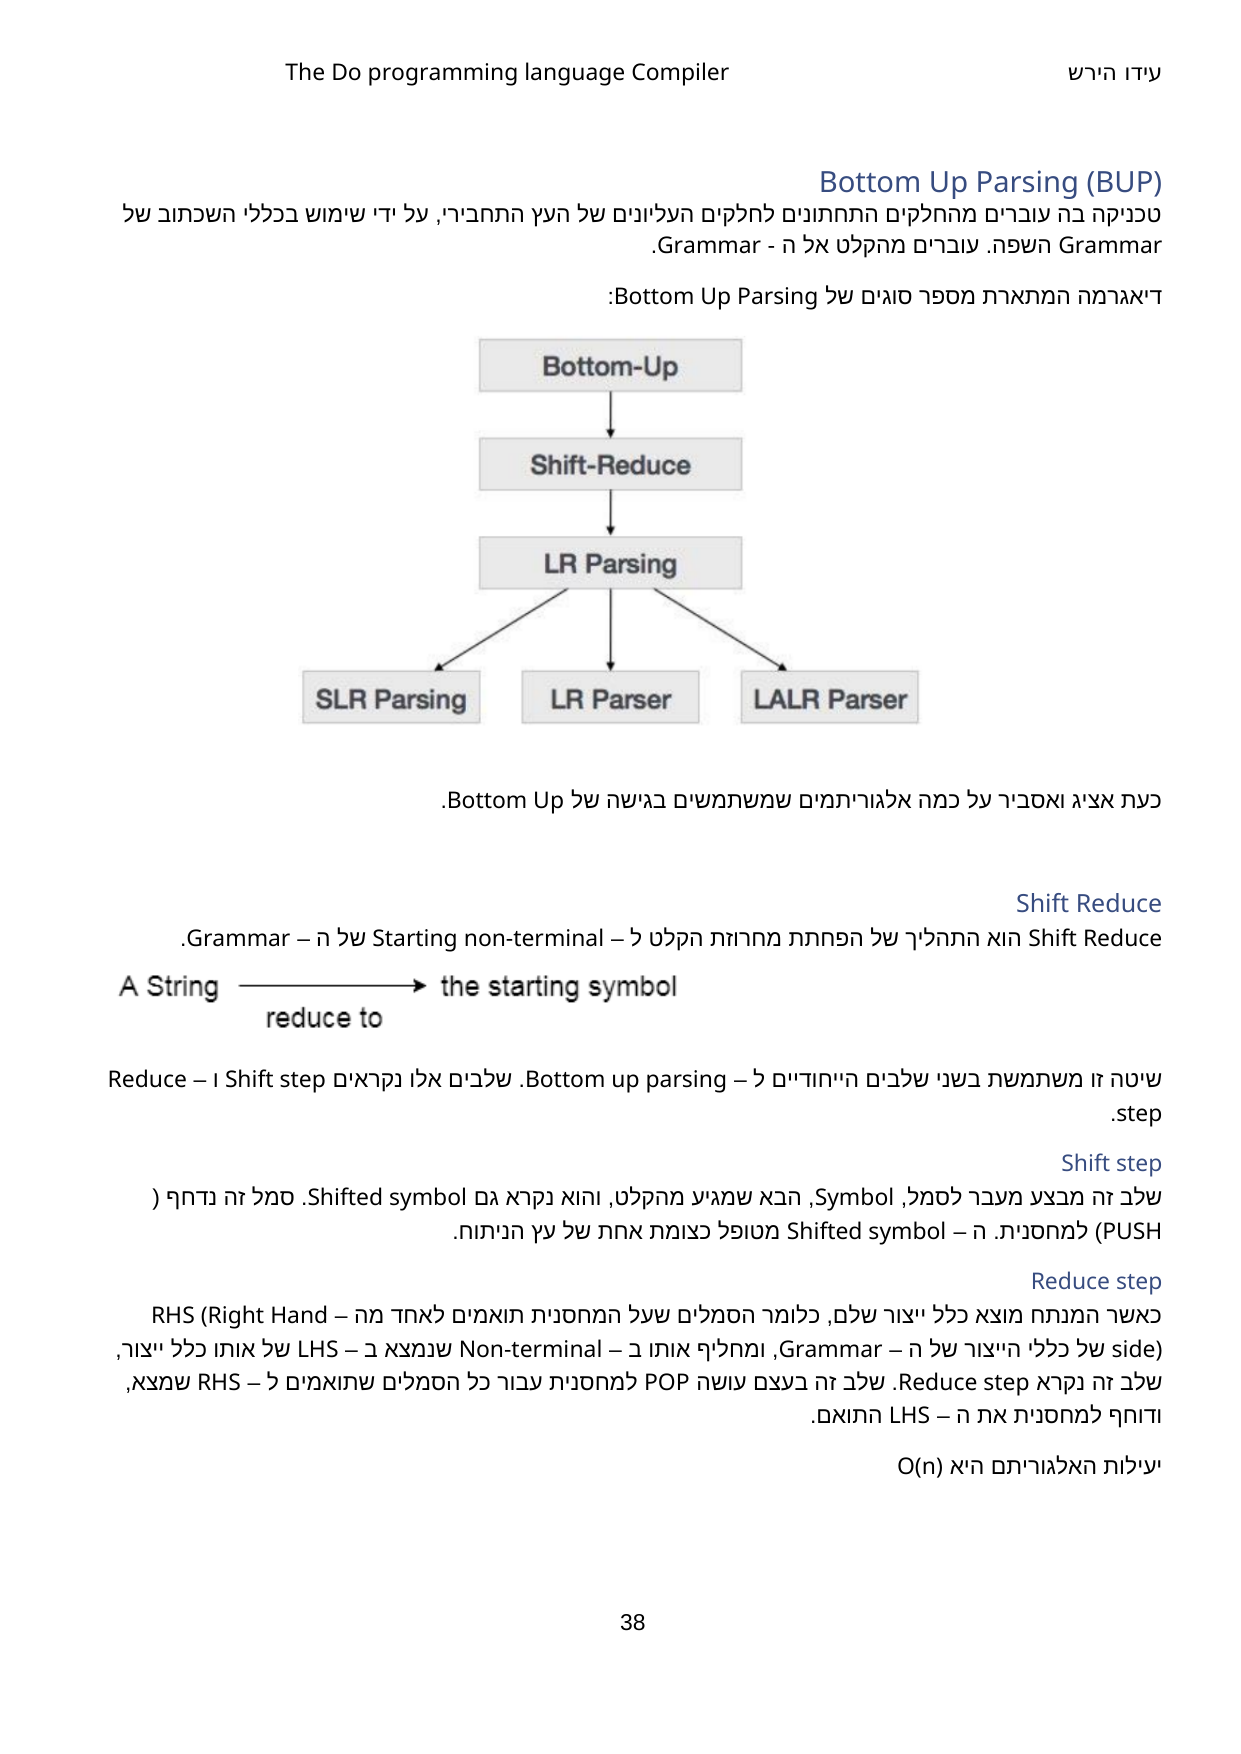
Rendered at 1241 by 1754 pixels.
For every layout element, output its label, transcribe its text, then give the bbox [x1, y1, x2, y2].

subtitle Shift Reduce [103, 885, 1162, 919]
text Shift Reduce הוא התהליך של הפחתת מחרוזת הקלט ל – Starting non-terminal של ה – Grammar. [103, 922, 1162, 953]
text יעילות האלגוריתם היא O(n) [103, 1450, 1162, 1481]
picture [104, 960, 694, 1042]
subtitle Reduce step [103, 1265, 1162, 1296]
text טכניקה בה עוברים מהחלקים התחתונים לחלקים העליונים של העץ התחבירי, על ידי שימוש בכללי השכתוב של Grammar השפה. עוברים מהקלט אל ה - Grammar. [103, 201, 1162, 261]
picture [266, 322, 961, 764]
text שלב זה מבצע מעבר לסמל, Symbol, הבא שמגיע מהקלט, והוא נקרא גם Shifted symbol. סמל זה נדחף (PUSH) למחסנית. ה – Shifted symbol מטופל כצומת אחת של עץ הניתוח. [103, 1181, 1162, 1246]
subtitle Shift step [103, 1147, 1162, 1178]
text שיטה זו משתמשת בשני שלבים הייחודיים ל – Bottom up parsing. שלבים אלו נקראים Shift step ו – Reduce step. [103, 972, 1162, 1128]
text כאשר המנתח מוצא כלל ייצור שלם, כלומר הסמלים שעל המחסנית תואמים לאחד מה – RHS (Right Hand side) של כללי הייצור של ה – Grammar, ומחליף אותו ב – Non-terminal שנמצא ב – LHS של אותו כלל ייצור, שלב זה נקרא Reduce step. שלב זה בעצם עושה POP למחסנית עבור כל הסמלים שתואמים ל – RHS שמצא, ודוחף למחסנית את ה – LHS התואם. [103, 1299, 1162, 1431]
subtitle Bottom Up Parsing (BUP) [103, 161, 1162, 201]
text דיאגרמה המתארת מספר סוגים של Bottom Up Parsing: [103, 280, 1162, 311]
